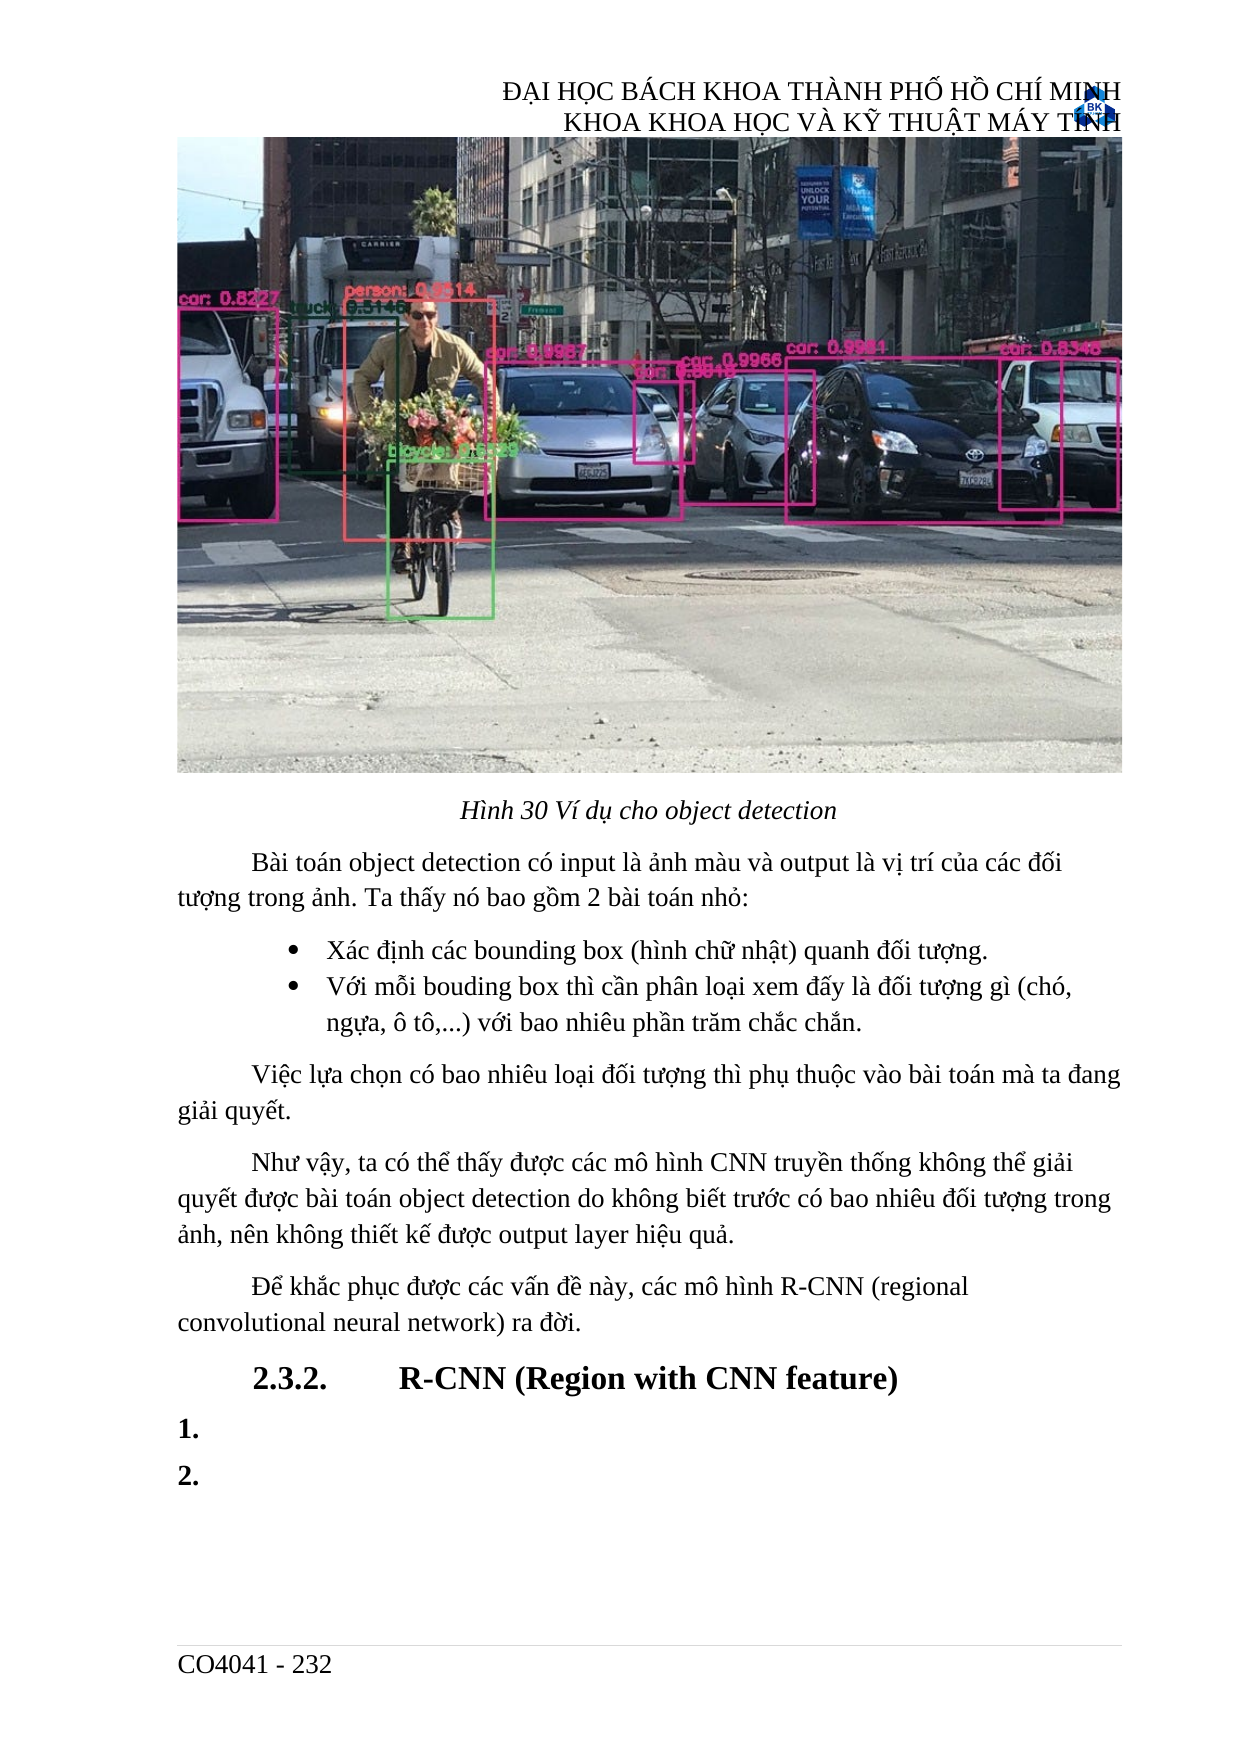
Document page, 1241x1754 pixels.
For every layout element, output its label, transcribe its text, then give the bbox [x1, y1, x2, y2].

text Để khắc phục được các vấn đề này, các mô hình R-CNN (regional convolutional neural network) ra đời. [177, 1270, 1122, 1337]
list Với mỗi bouding box thì cần phân loại xem đấy là đối tượng gì (chó, ngựa, ô tô,...) với bao nhiêu phần trăm chắc chắn. [288, 970, 1122, 1037]
picture [177, 137, 1123, 773]
picture [1107, 82, 1115, 90]
list Xác định các bounding box (hình chữ nhật) quanh đối tượng. [288, 934, 1122, 965]
picture [1088, 82, 1097, 94]
text Như vậy, ta có thể thấy được các mô hình CNN truyền thống không thể giải quyết được bài toán object detection do không biết trước có bao nhiêu đối tượng trong ảnh, nên không thiết kế được output layer hiệu quả. [177, 1146, 1122, 1249]
subtitle R-CNN (Region with CNN feature) [252, 1358, 1122, 1397]
text Việc lựa chọn có bao nhiêu loại đối tượng thì phụ thuộc vào bài toán mà ta đang giải quyết. [177, 1058, 1122, 1125]
text Bài toán object detection có input là ảnh màu và output là vị trí của các đối tượng trong ảnh. Ta thấy nó bao gồm 2 bài toán nhỏ: [177, 846, 1122, 913]
text Hình 30 Ví dụ cho object detection [177, 794, 1122, 825]
picture [1067, 82, 1123, 133]
